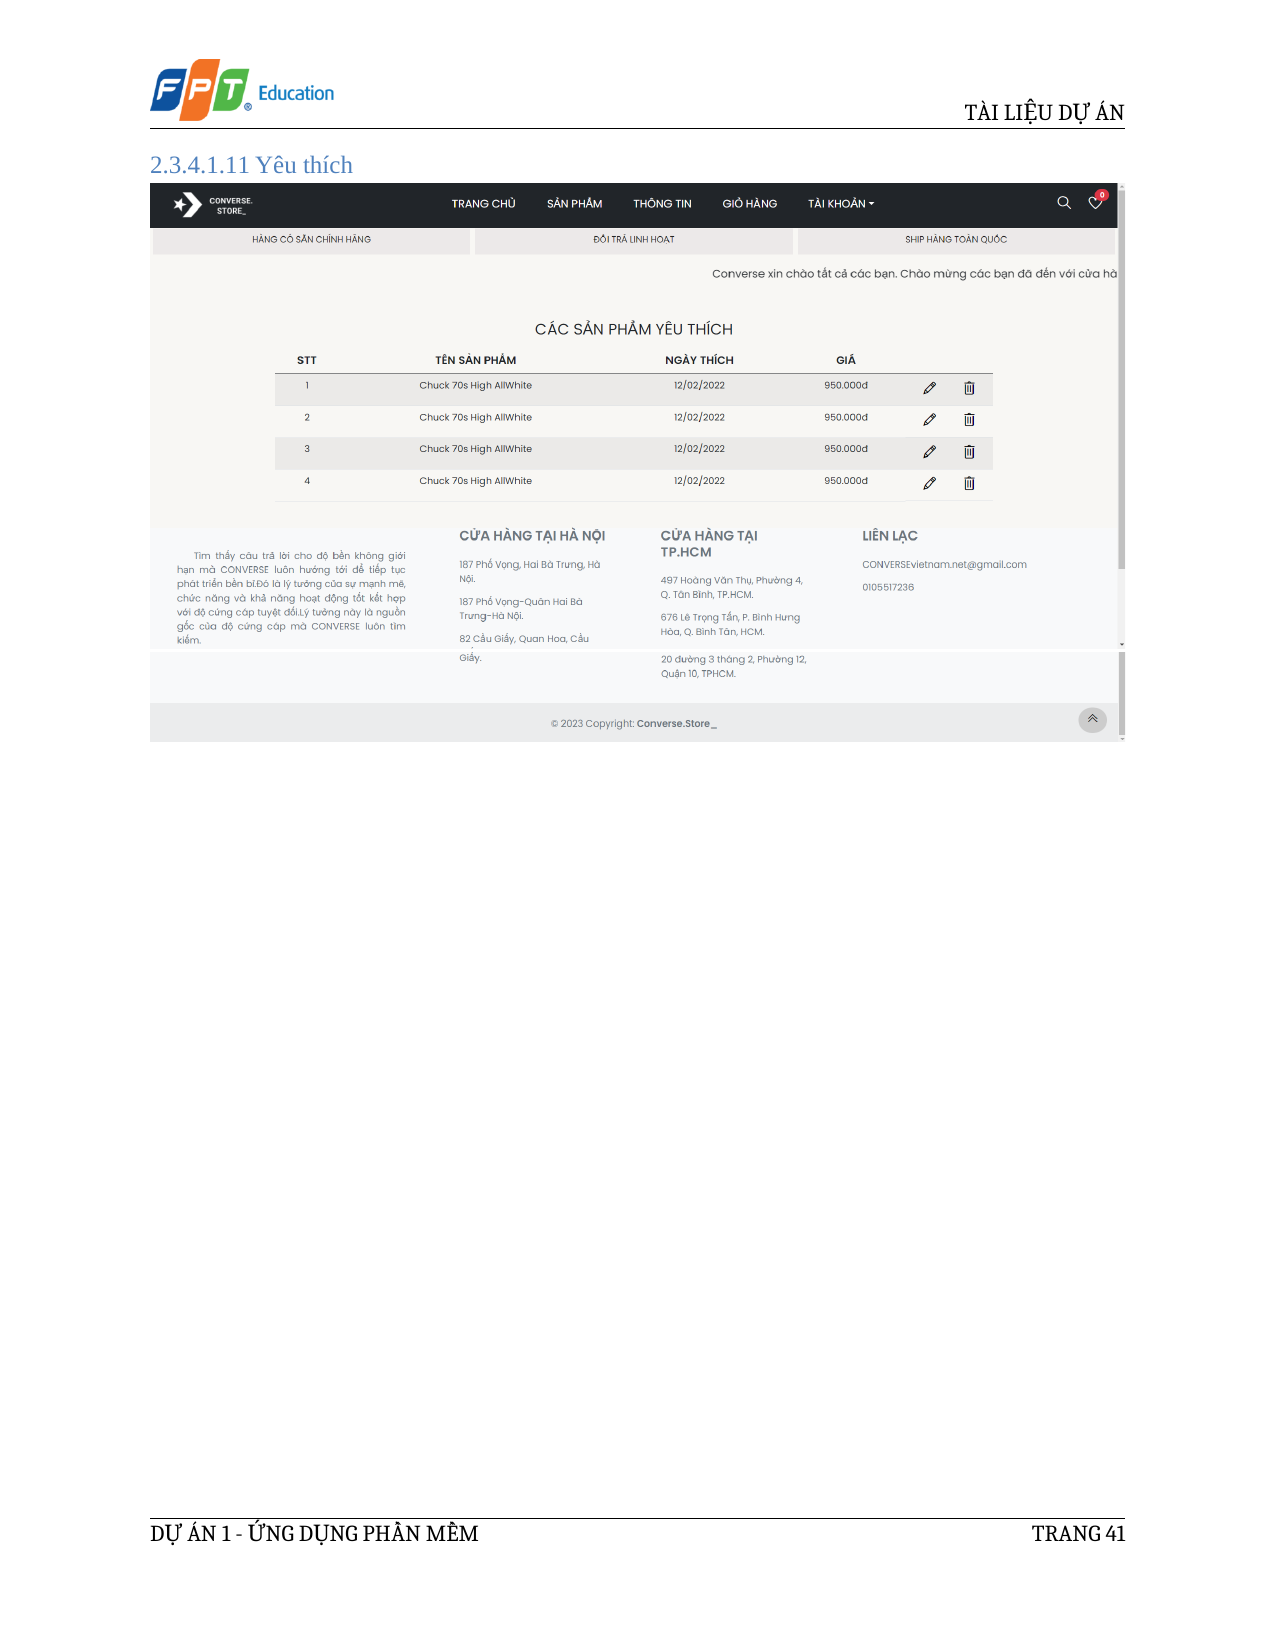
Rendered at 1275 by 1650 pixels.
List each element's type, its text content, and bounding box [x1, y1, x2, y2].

subtitle Yêu thích [150, 150, 1125, 179]
picture [150, 652, 1125, 742]
picture [150, 59, 336, 121]
picture [150, 183, 1125, 649]
